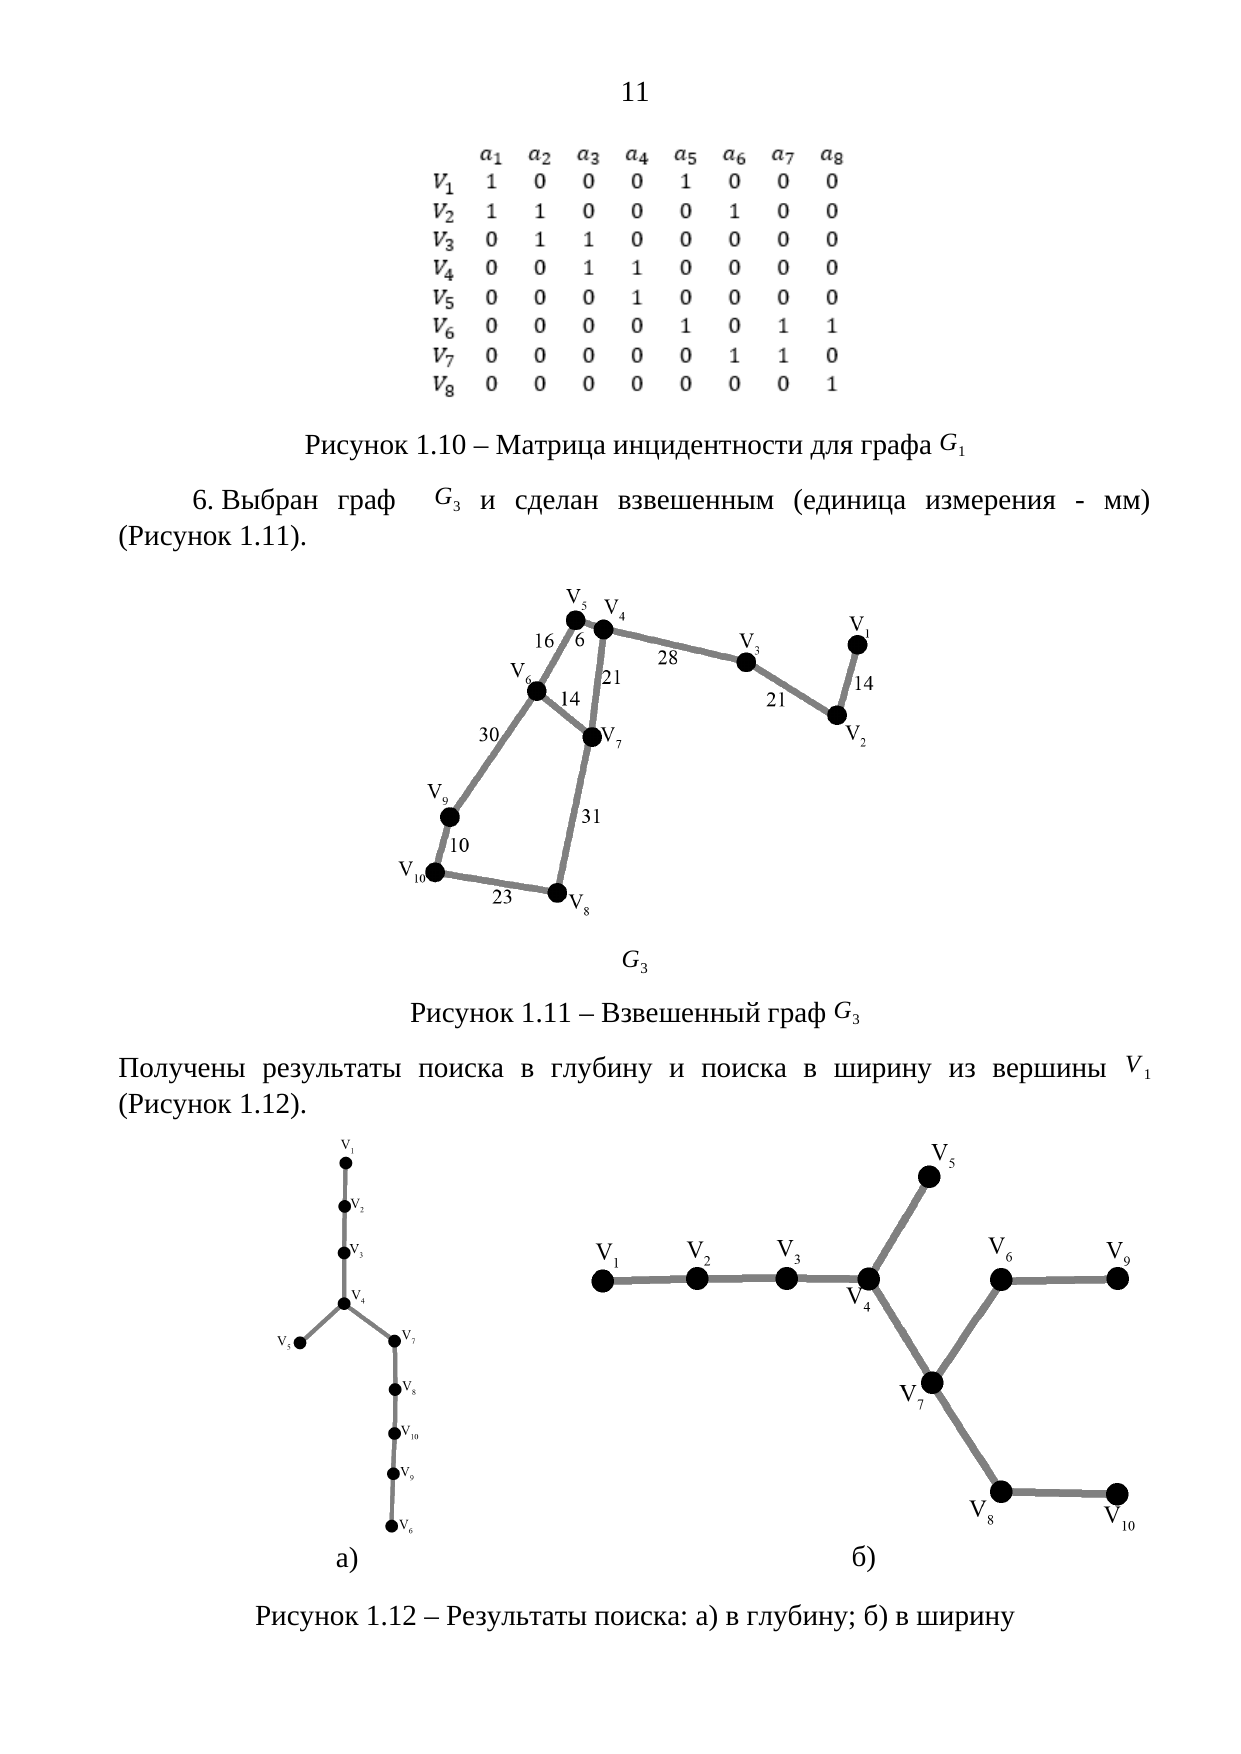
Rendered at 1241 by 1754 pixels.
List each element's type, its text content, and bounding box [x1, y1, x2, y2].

picture [274, 1138, 420, 1540]
table_header б) [576, 1139, 1152, 1573]
picture [381, 570, 889, 927]
picture [410, 135, 860, 409]
list Выбран граф и сделан взвешенным (единица измерения - мм) (Рисунок 1.11). [118, 482, 1152, 552]
table_header а) [118, 1139, 576, 1573]
text Рисунок 1.11 – Взвешенный граф [118, 996, 1152, 1029]
picture [587, 1138, 1141, 1540]
text Рисунок 1.12 – Результаты поиска: а) в глубину; б) в ширину [118, 1598, 1152, 1632]
text Получены результаты поиска в глубину и поиска в ширину из вершины (Рисунок 1.12). [118, 1050, 1152, 1120]
text Рисунок 1.10 – Матрица инцидентности для графа [118, 427, 1152, 461]
